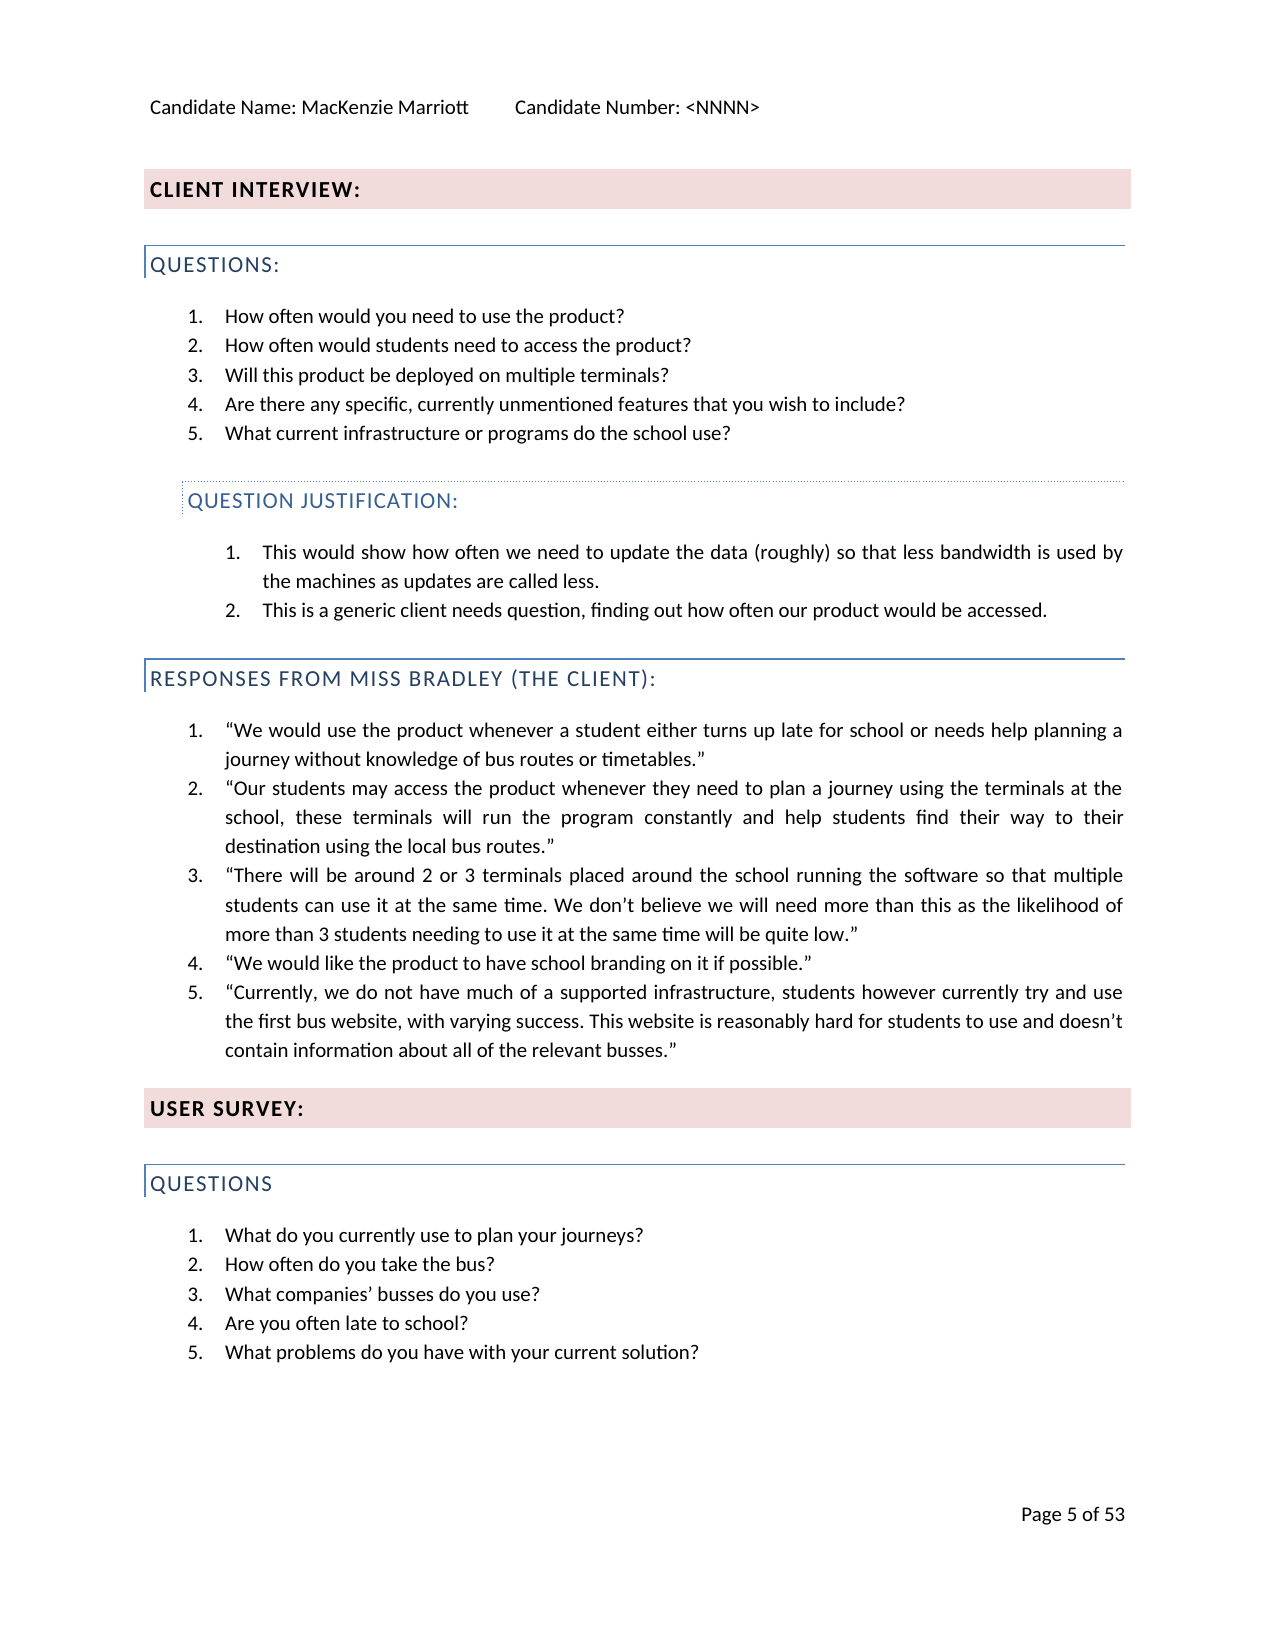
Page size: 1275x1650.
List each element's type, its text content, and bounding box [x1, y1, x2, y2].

list How often would students need to access the product? [187, 333, 1125, 358]
list What current infrastructure or programs do the school use? [187, 420, 1125, 446]
list Are there any specific, currently unmentioned features that you wish to include? [187, 391, 1125, 416]
subtitle Question justification: [182, 481, 1125, 514]
list How often do you take the bus? [187, 1252, 1125, 1277]
list How often would you need to use the product? [187, 303, 1125, 329]
list What problems do you have with your current solution? [187, 1339, 1125, 1364]
list “We would use the product whenever a student either turns up late for school or needs help planning a journey without knowledge of bus routes or timetables.” [187, 717, 1125, 771]
list This is a generic client needs question, finding out how often our product would be accessed. [225, 598, 1125, 623]
subtitle Questions [146, 1165, 1125, 1197]
list What companies’ busses do you use? [187, 1281, 1125, 1306]
list “Currently, we do not have much of a supported infrastructure, students however currently try and use the first bus website, with varying success. This website is reasonably hard for students to use and doesn’t contain information about all of the relevant busses.” [187, 979, 1125, 1063]
list Are you often late to school? [187, 1310, 1125, 1335]
list This would show how often we need to update the data (roughly) so that less bandwidth is used by the machines as updates are called less. [225, 539, 1125, 594]
list “We would like the product to have school branding on it if possible.” [187, 950, 1125, 976]
subtitle USer survey: [150, 1094, 1125, 1122]
list “There will be around 2 or 3 terminals placed around the school running the software so that multiple students can use it at the same time. We don’t believe we will need more than this as the likelihood of more than 3 students needing to use it at the same time will be quite low.” [187, 863, 1125, 946]
subtitle Questions: [146, 246, 1125, 278]
list What do you currently use to plan your journeys? [187, 1222, 1125, 1248]
subtitle client interview: [150, 175, 1125, 203]
list “Our students may access the product whenever they need to plan a journey using the terminals at the school, these terminals will run the program constantly and help students find their way to their destination using the local bus routes.” [187, 775, 1125, 859]
list Will this product be deployed on multiple terminals? [187, 362, 1125, 387]
subtitle responses from Miss bradley (the client): [146, 660, 1125, 692]
